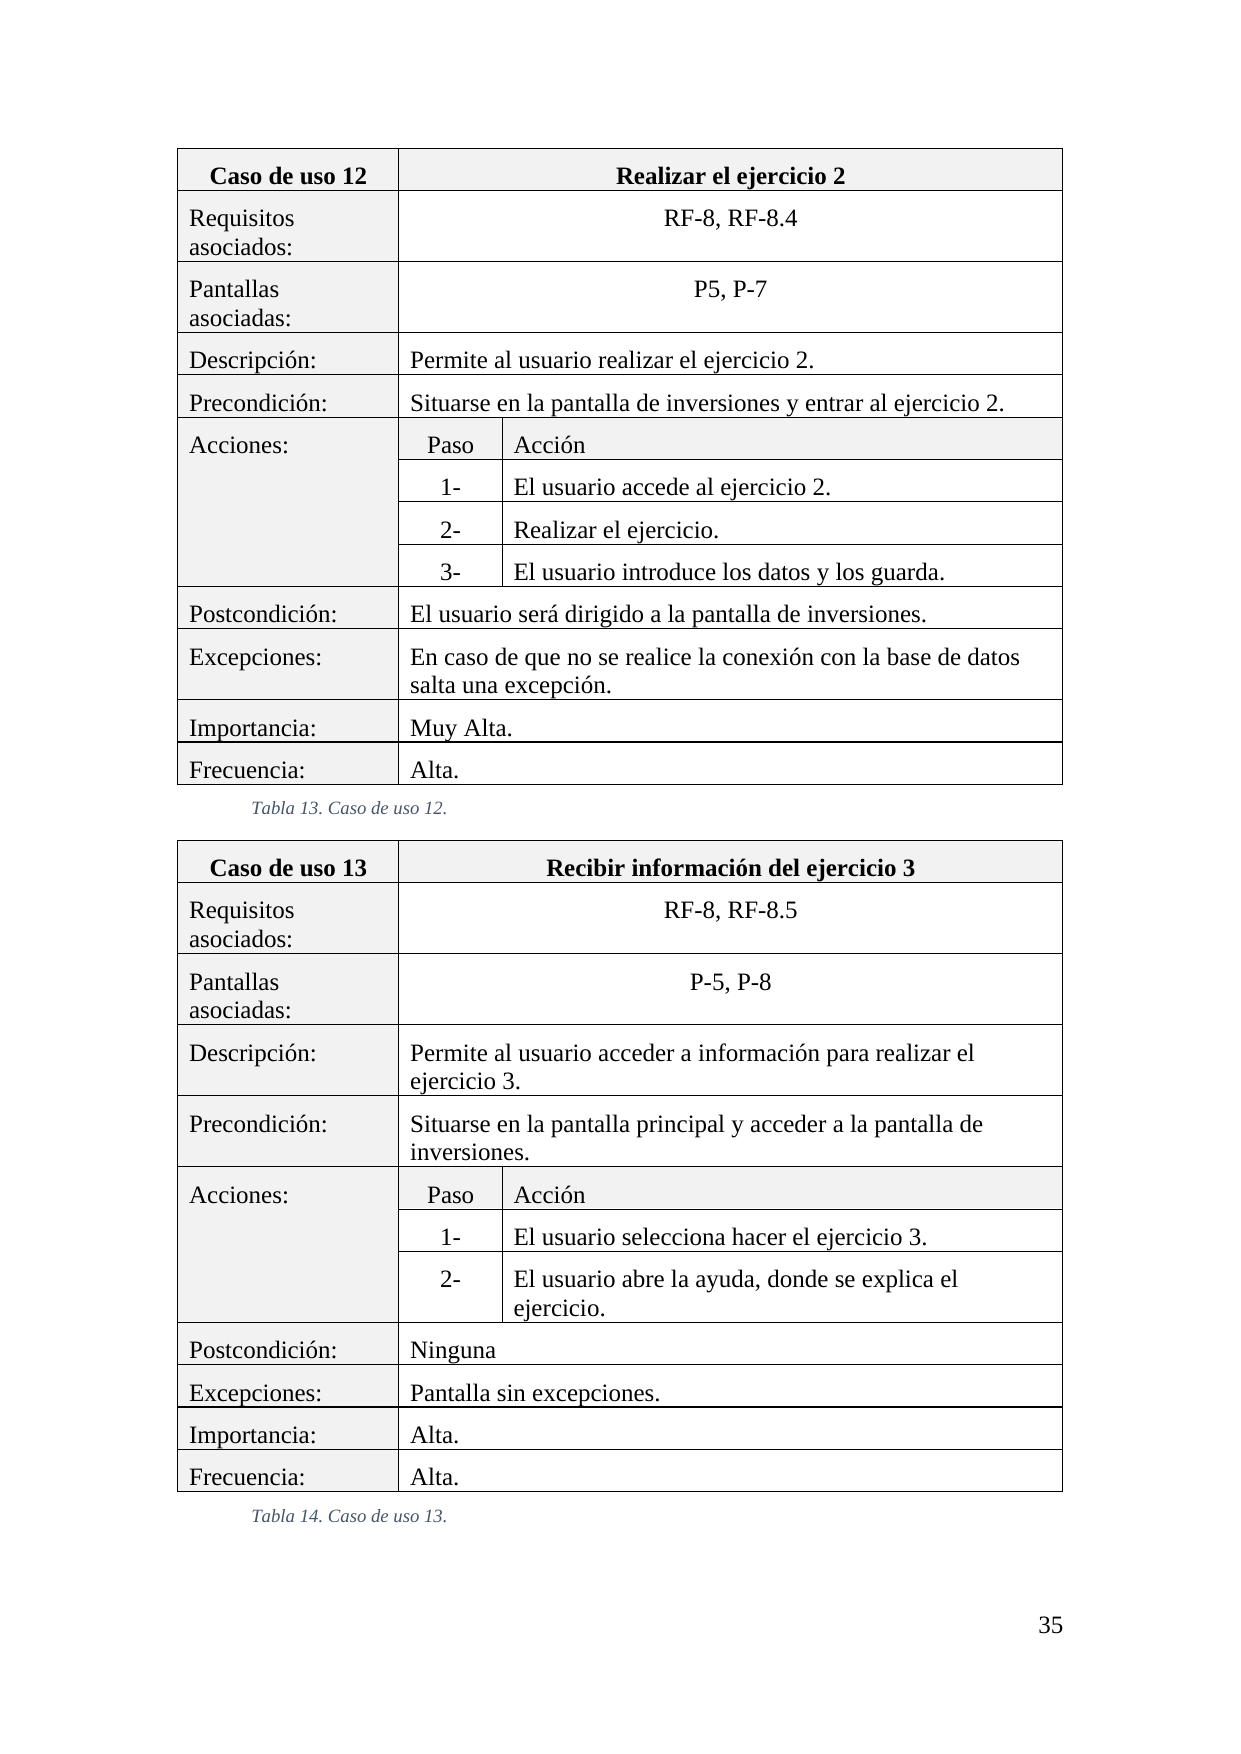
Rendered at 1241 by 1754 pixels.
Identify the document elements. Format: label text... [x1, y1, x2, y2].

table_cell Acciones: [178, 418, 398, 586]
table_cell El usuario selecciona hacer el ejercicio 3. [503, 1210, 1062, 1251]
table_cell P-5, P-8 [399, 954, 1062, 1024]
table_cell Importancia: [178, 700, 398, 741]
table_cell 3- [399, 545, 502, 586]
text Tabla 14. Caso de uso 13. [177, 1504, 1063, 1526]
table_cell Acción [503, 1167, 1062, 1208]
table_cell Precondición: [178, 375, 398, 417]
table_cell Acción [503, 418, 1062, 459]
table_cell Alta. [399, 1408, 1062, 1449]
text Tabla 13. Caso de uso 12. [177, 797, 1063, 819]
table_cell Excepciones: [178, 629, 398, 699]
table_cell Frecuencia: [178, 743, 398, 784]
table_cell Permite al usuario realizar el ejercicio 2. [399, 333, 1062, 374]
table_cell Paso [399, 1167, 502, 1208]
table_cell RF-8, RF-8.4 [399, 191, 1062, 261]
table_cell 2- [399, 502, 502, 543]
table_cell Ninguna [399, 1323, 1062, 1364]
table_header Caso de uso 13 [178, 841, 398, 882]
table_cell 1- [399, 460, 502, 501]
table_cell Requisitos asociados: [178, 191, 398, 261]
table_cell Postcondición: [178, 1323, 398, 1364]
table_cell Frecuencia: [178, 1450, 398, 1491]
table_header Recibir información del ejercicio 3 [399, 841, 1062, 882]
table_cell El usuario introduce los datos y los guarda. [503, 545, 1062, 586]
table_cell Postcondición: [178, 587, 398, 628]
table_cell Pantallas asociadas: [178, 954, 398, 1024]
table_cell Excepciones: [178, 1365, 398, 1406]
table_cell Pantallas asociadas: [178, 262, 398, 332]
table_header Caso de uso 12 [178, 149, 398, 190]
table_cell Alta. [399, 1450, 1062, 1491]
table_cell 1- [399, 1210, 502, 1251]
table_cell Situarse en la pantalla principal y acceder a la pantalla de inversiones. [399, 1096, 1062, 1166]
table_cell Requisitos asociados: [178, 883, 398, 953]
table_cell Descripción: [178, 333, 398, 374]
table_cell Importancia: [178, 1408, 398, 1449]
table_cell El usuario será dirigido a la pantalla de inversiones. [399, 587, 1062, 628]
table_cell Realizar el ejercicio. [503, 502, 1062, 543]
table_cell En caso de que no se realice la conexión con la base de datos salta una excepción. [399, 629, 1062, 699]
table_cell Pantalla sin excepciones. [399, 1365, 1062, 1406]
table_cell El usuario abre la ayuda, donde se explica el ejercicio. [503, 1252, 1062, 1322]
table_cell Permite al usuario acceder a información para realizar el ejercicio 3. [399, 1025, 1062, 1095]
table_cell Paso [399, 418, 502, 459]
table_cell P5, P-7 [399, 262, 1062, 332]
table_cell El usuario accede al ejercicio 2. [503, 460, 1062, 501]
table_cell Precondición: [178, 1096, 398, 1166]
table_cell Muy Alta. [399, 700, 1062, 741]
table_cell Acciones: [178, 1167, 398, 1322]
table_cell Alta. [399, 743, 1062, 784]
table_header Realizar el ejercicio 2 [399, 149, 1062, 190]
table_cell Situarse en la pantalla de inversiones y entrar al ejercicio 2. [399, 375, 1062, 417]
table_cell RF-8, RF-8.5 [399, 883, 1062, 953]
table_cell 2- [399, 1252, 502, 1322]
table_cell Descripción: [178, 1025, 398, 1095]
